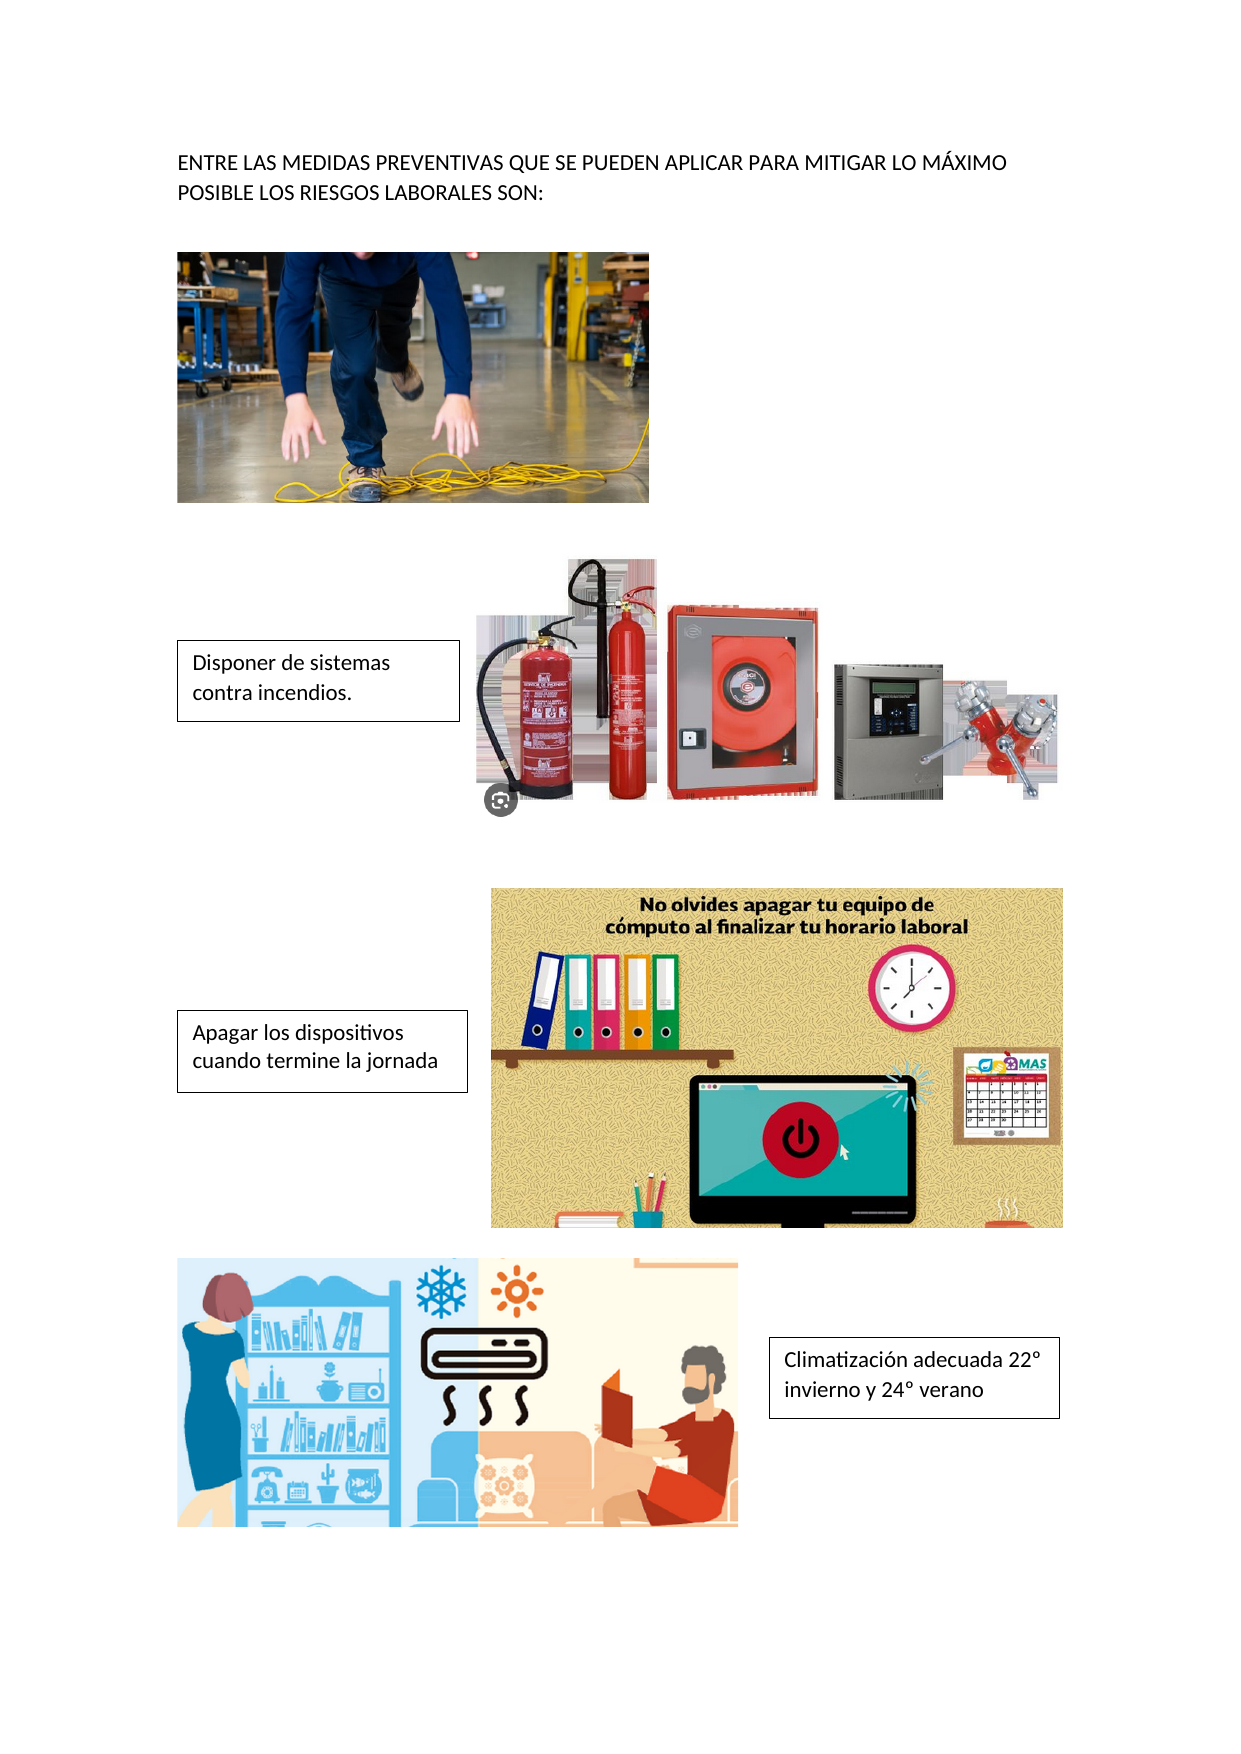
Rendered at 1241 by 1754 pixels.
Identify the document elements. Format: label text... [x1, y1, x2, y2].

text ENTRE LAS MEDIDAS PREVENTIVAS QUE SE PUEDEN APLICAR PARA MITIGAR LO MÁXIMO POSIBLE LOS RIESGOS LABORALES SON: [177, 148, 1063, 206]
picture [473, 543, 1063, 824]
picture [177, 1258, 739, 1527]
picture [491, 888, 1063, 1228]
picture [177, 252, 649, 503]
